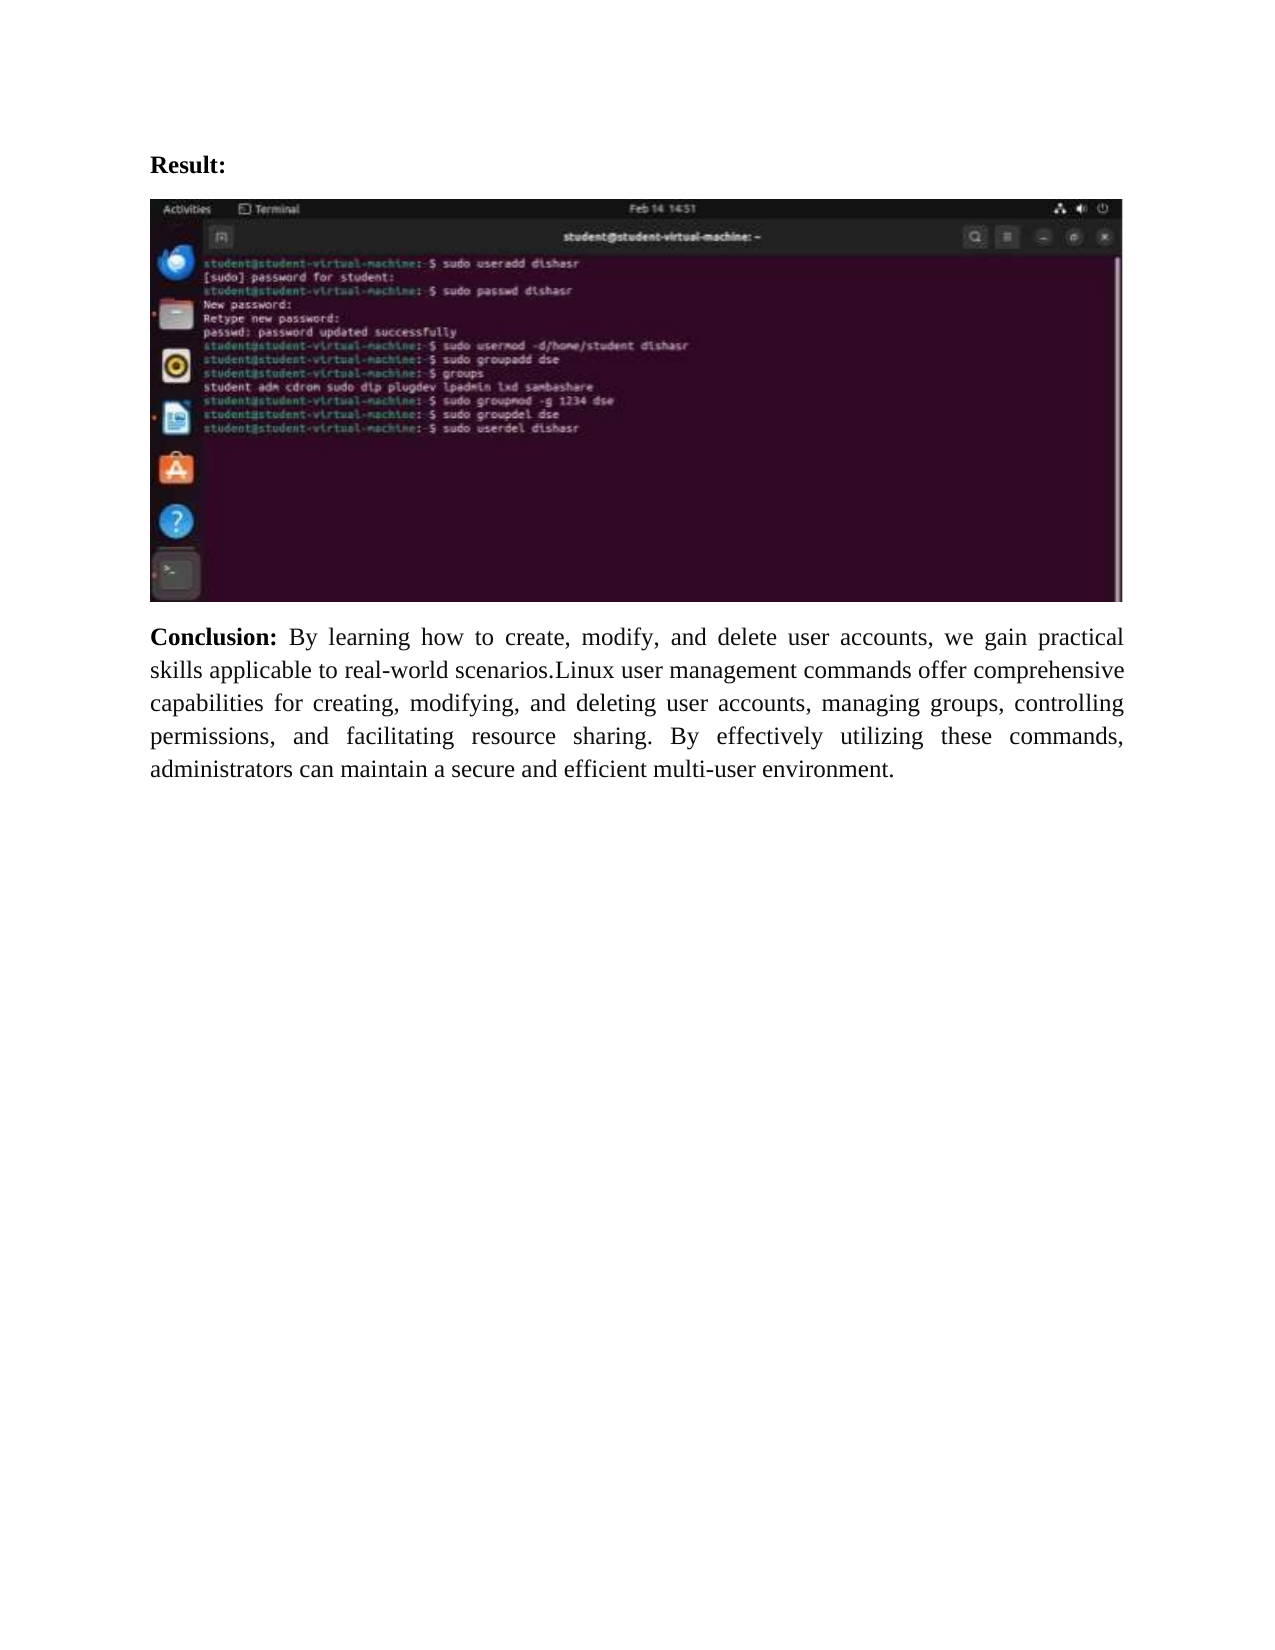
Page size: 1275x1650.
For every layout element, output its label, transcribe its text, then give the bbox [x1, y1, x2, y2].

text Conclusion: By learning how to create, modify, and delete user accounts, we gain practical skills applicable to real-world scenarios.Linux user management commands offer comprehensive capabilities for creating, modifying, and deleting user accounts, managing groups, controlling permissions, and facilitating resource sharing. By effectively utilizing these commands, administrators can maintain a secure and efficient multi-user environment. [150, 622, 1125, 688]
text Conclusion: By learning how to create, modify, and delete user accounts, we gain practical skills applicable to real-world scenarios.Linux user management commands offer comprehensive capabilities for creating, modifying, and deleting user accounts, managing groups, controlling permissions, and facilitating resource sharing. By effectively utilizing these commands, administrators can maintain a secure and efficient multi-user environment. [150, 750, 1125, 783]
text Result: [150, 150, 1125, 179]
picture [150, 199, 1124, 602]
